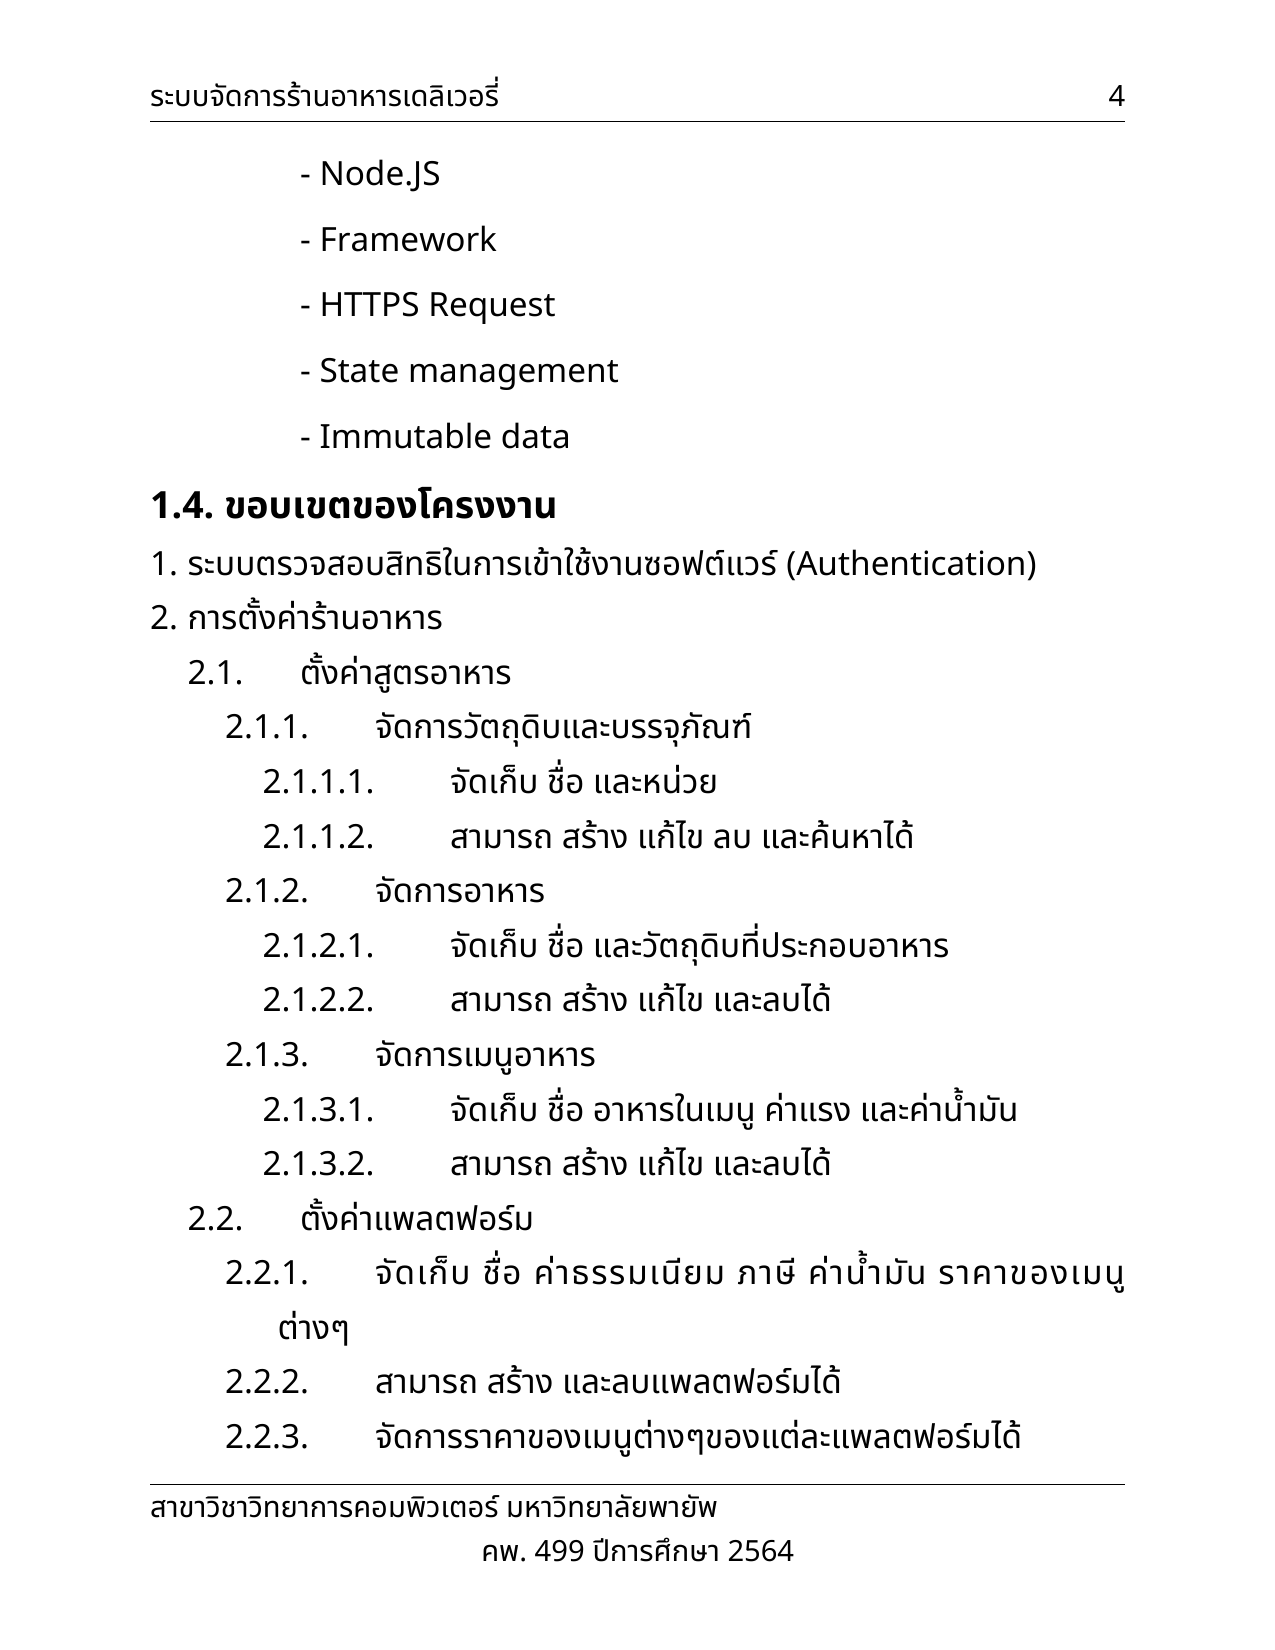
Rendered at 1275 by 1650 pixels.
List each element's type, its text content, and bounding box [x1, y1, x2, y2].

subtitle ขอบเขตของโครงงาน [150, 478, 1125, 535]
list สามารถ สร้าง แก้ไข และลบได้ [262, 976, 1125, 1027]
list สามารถ สร้าง แก้ไข และลบได้ [262, 1140, 1125, 1191]
text - Framework [150, 216, 1125, 261]
text - Immutable data [150, 412, 1125, 458]
list จัดการราคาของเมนูต่างๆของแต่ละแพลตฟอร์มได้ [225, 1413, 1125, 1463]
list การตั้งค่าร้านอาหาร [150, 594, 1125, 645]
list จัดการเมนูอาหาร [225, 1031, 1125, 1081]
list ตั้งค่าแพลตฟอร์ม [187, 1194, 1125, 1245]
text - Node.JS [150, 150, 1125, 195]
list สามารถ สร้าง แก้ไข ลบ และค้นหาได้ [262, 812, 1125, 863]
list จัดเก็บ ชื่อ และหน่วย [262, 758, 1125, 808]
list ระบบตรวจสอบสิทธิในการเข้าใช้งานซอฟต์แวร์ (Authentication) [150, 539, 1125, 590]
list จัดการวัตถุดิบและบรรจุภัณฑ์ [225, 703, 1125, 754]
text - State management [150, 347, 1125, 392]
list จัดการอาหาร [225, 867, 1125, 918]
list จัดเก็บ ชื่อ อาหารในเมนู ค่าแรง และค่าน้ำมัน [262, 1085, 1125, 1136]
list สามารถ สร้าง และลบแพลตฟอร์มได้ [225, 1358, 1125, 1409]
list ตั้งค่าสูตรอาหาร [187, 649, 1125, 699]
text - HTTPS Request [150, 281, 1125, 327]
list จัดเก็บ ชื่อ ค่าธรรมเนียม ภาษี ค่าน้ำมัน ราคาของเมนูต่างๆ [225, 1249, 1125, 1354]
list จัดเก็บ ชื่อ และวัตถุดิบที่ประกอบอาหาร [262, 922, 1125, 972]
